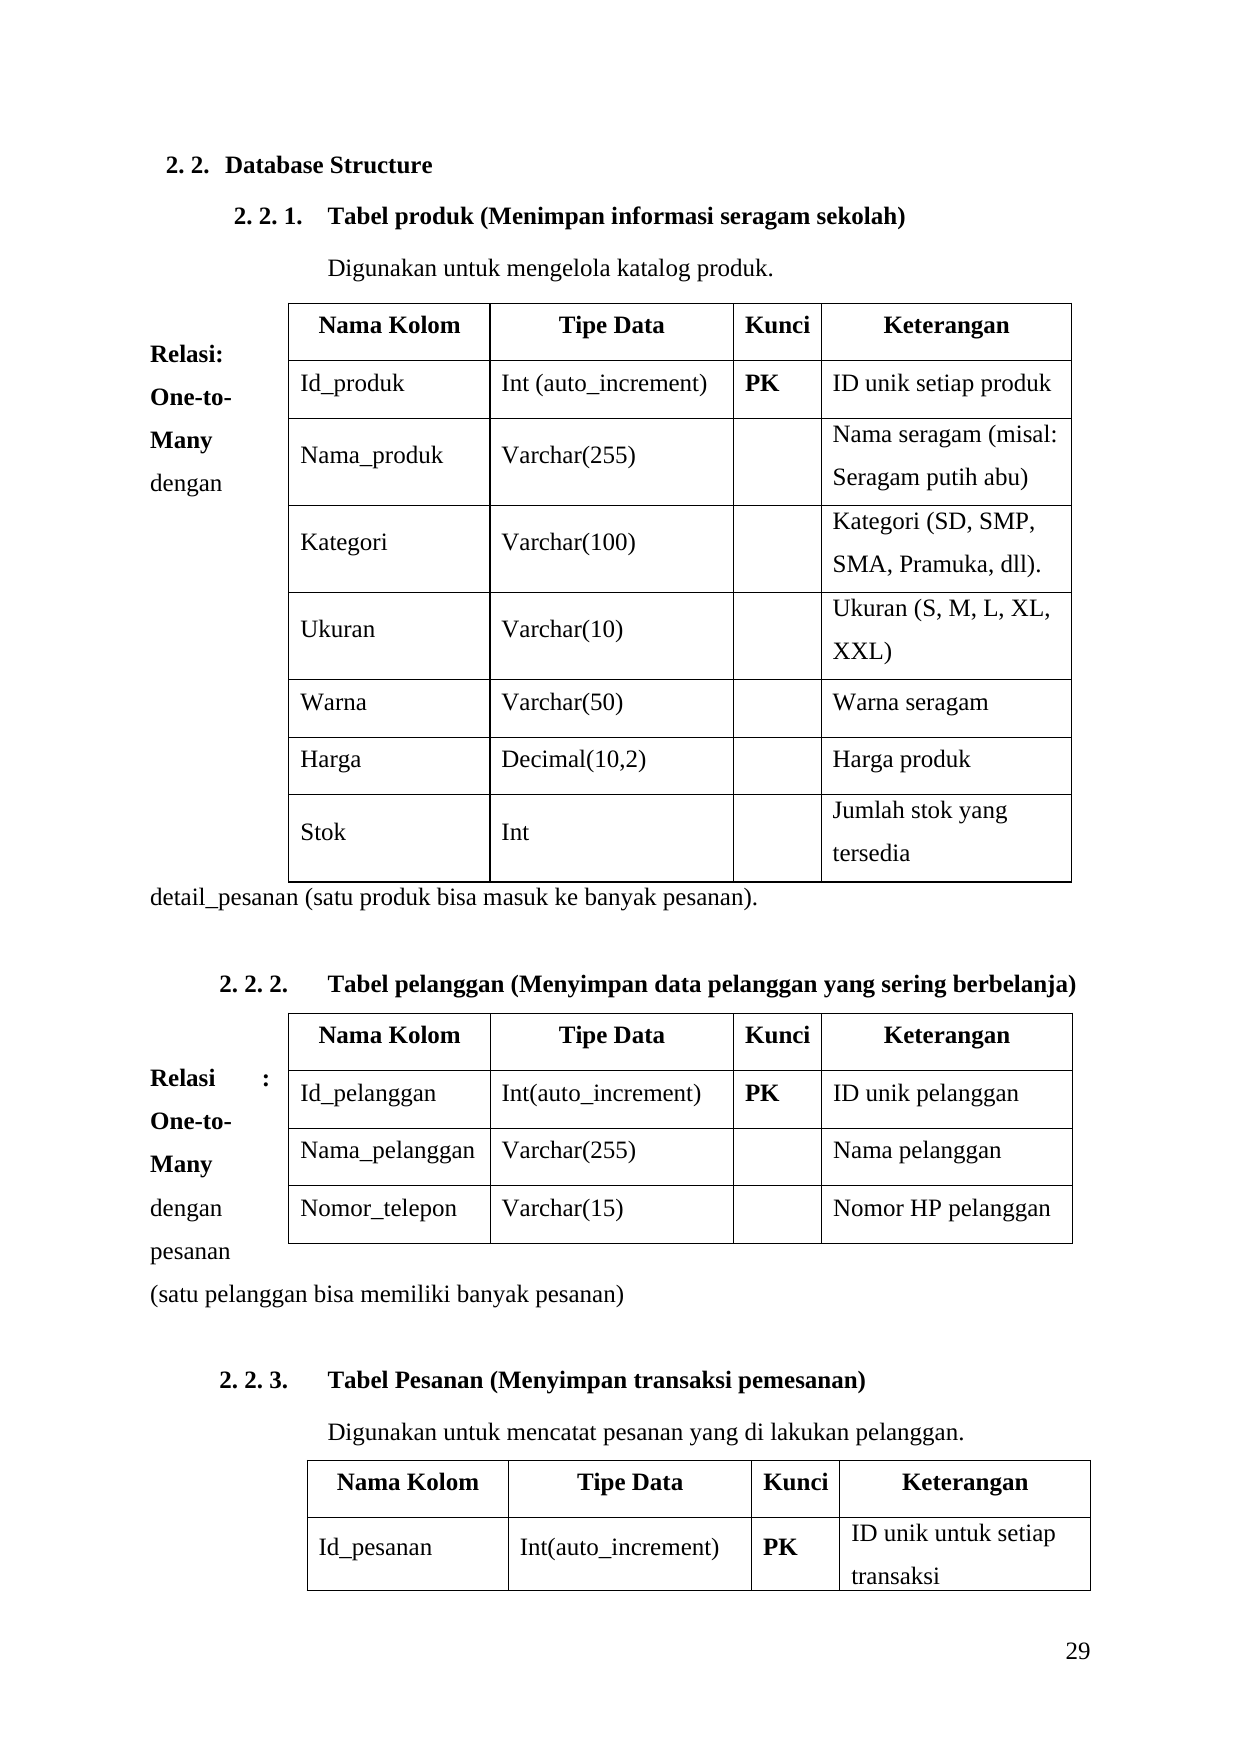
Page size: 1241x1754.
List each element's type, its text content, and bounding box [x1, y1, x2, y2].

table_header Keterangan [840, 1461, 1090, 1517]
table_header Kunci [734, 304, 821, 360]
table_header Kunci [752, 1461, 839, 1517]
text Relasi : One-to-Many dengan pesanan (satu pelanggan bisa memiliki banyak pesanan) [150, 1063, 1090, 1308]
table_cell [734, 680, 821, 737]
table_cell Varchar(255) [491, 1129, 733, 1185]
text Digunakan untuk mengelola katalog produk. [327, 253, 1090, 282]
table_cell Varchar(15) [491, 1186, 733, 1242]
table_cell Int [491, 795, 733, 881]
table_header Nama Kolom [289, 304, 489, 360]
subtitle Tabel pelanggan (Menyimpan data pelanggan yang sering berbelanja) [253, 969, 1090, 997]
subtitle Tabel Pesanan (Menyimpan transaksi pemesanan) [253, 1365, 1090, 1394]
table_cell Id_produk [289, 361, 489, 418]
table_cell Nama_pelanggan [289, 1129, 490, 1185]
table_cell ID unik pelanggan [822, 1071, 1072, 1127]
table_cell Int (auto_increment) [491, 361, 733, 418]
table_cell Warna [289, 680, 489, 737]
table_cell PK [752, 1518, 839, 1590]
table_cell Nama seragam (misal: Seragam putih abu) [822, 419, 1071, 505]
table_header Tipe Data [491, 1014, 733, 1070]
table_cell ID unik setiap produk [822, 361, 1071, 418]
table_cell Kategori (SD, SMP, SMA, Pramuka, dll). [822, 506, 1071, 592]
table_cell Warna seragam [822, 680, 1071, 737]
table_cell Id_pesanan [308, 1518, 508, 1590]
table_cell [734, 1129, 821, 1185]
table_cell PK [734, 361, 821, 418]
table_cell Varchar(50) [491, 680, 733, 737]
subtitle Tabel produk (Menimpan informasi seragam sekolah) [268, 201, 1090, 230]
table_header Keterangan [822, 304, 1071, 360]
table_cell Ukuran [289, 593, 489, 679]
table_cell Jumlah stok yang tersedia [822, 795, 1071, 881]
table_header Nama Kolom [289, 1014, 490, 1070]
table_cell Varchar(100) [491, 506, 733, 592]
table_cell Id_pelanggan [289, 1071, 490, 1127]
table_header Tipe Data [509, 1461, 751, 1517]
table_cell [734, 593, 821, 679]
table_cell [734, 1186, 821, 1242]
table_cell Nama_produk [289, 419, 489, 505]
table_cell Decimal(10,2) [491, 738, 733, 794]
table_cell Int(auto_increment) [509, 1518, 751, 1590]
text Relasi: One-to-Many dengan detail_pesanan (satu produk bisa masuk ke banyak pesanan). [150, 339, 1090, 911]
table_cell Varchar(10) [491, 593, 733, 679]
table_cell PK [734, 1071, 821, 1127]
table_header Tipe Data [491, 304, 733, 360]
table_cell Harga produk [822, 738, 1071, 794]
table_cell Varchar(255) [491, 419, 733, 505]
text Digunakan untuk mencatat pesanan yang di lakukan pelanggan. [327, 1417, 1090, 1445]
table_cell [734, 738, 821, 794]
table_cell Nomor HP pelanggan [822, 1186, 1072, 1242]
table_cell Int(auto_increment) [491, 1071, 733, 1127]
subtitle Database Structure [187, 150, 1090, 179]
table_cell Harga [289, 738, 489, 794]
table_cell Kategori [289, 506, 489, 592]
table_cell Nomor_telepon [289, 1186, 490, 1242]
table_cell Stok [289, 795, 489, 881]
table_header Keterangan [822, 1014, 1072, 1070]
table_cell [734, 795, 821, 881]
table_cell Nama pelanggan [822, 1129, 1072, 1185]
table_cell [734, 419, 821, 505]
table_cell Ukuran (S, M, L, XL, XXL) [822, 593, 1071, 679]
table_cell [734, 506, 821, 592]
table_header Kunci [734, 1014, 821, 1070]
table_header Nama Kolom [308, 1461, 508, 1517]
table_cell ID unik untuk setiap transaksi [840, 1518, 1090, 1590]
